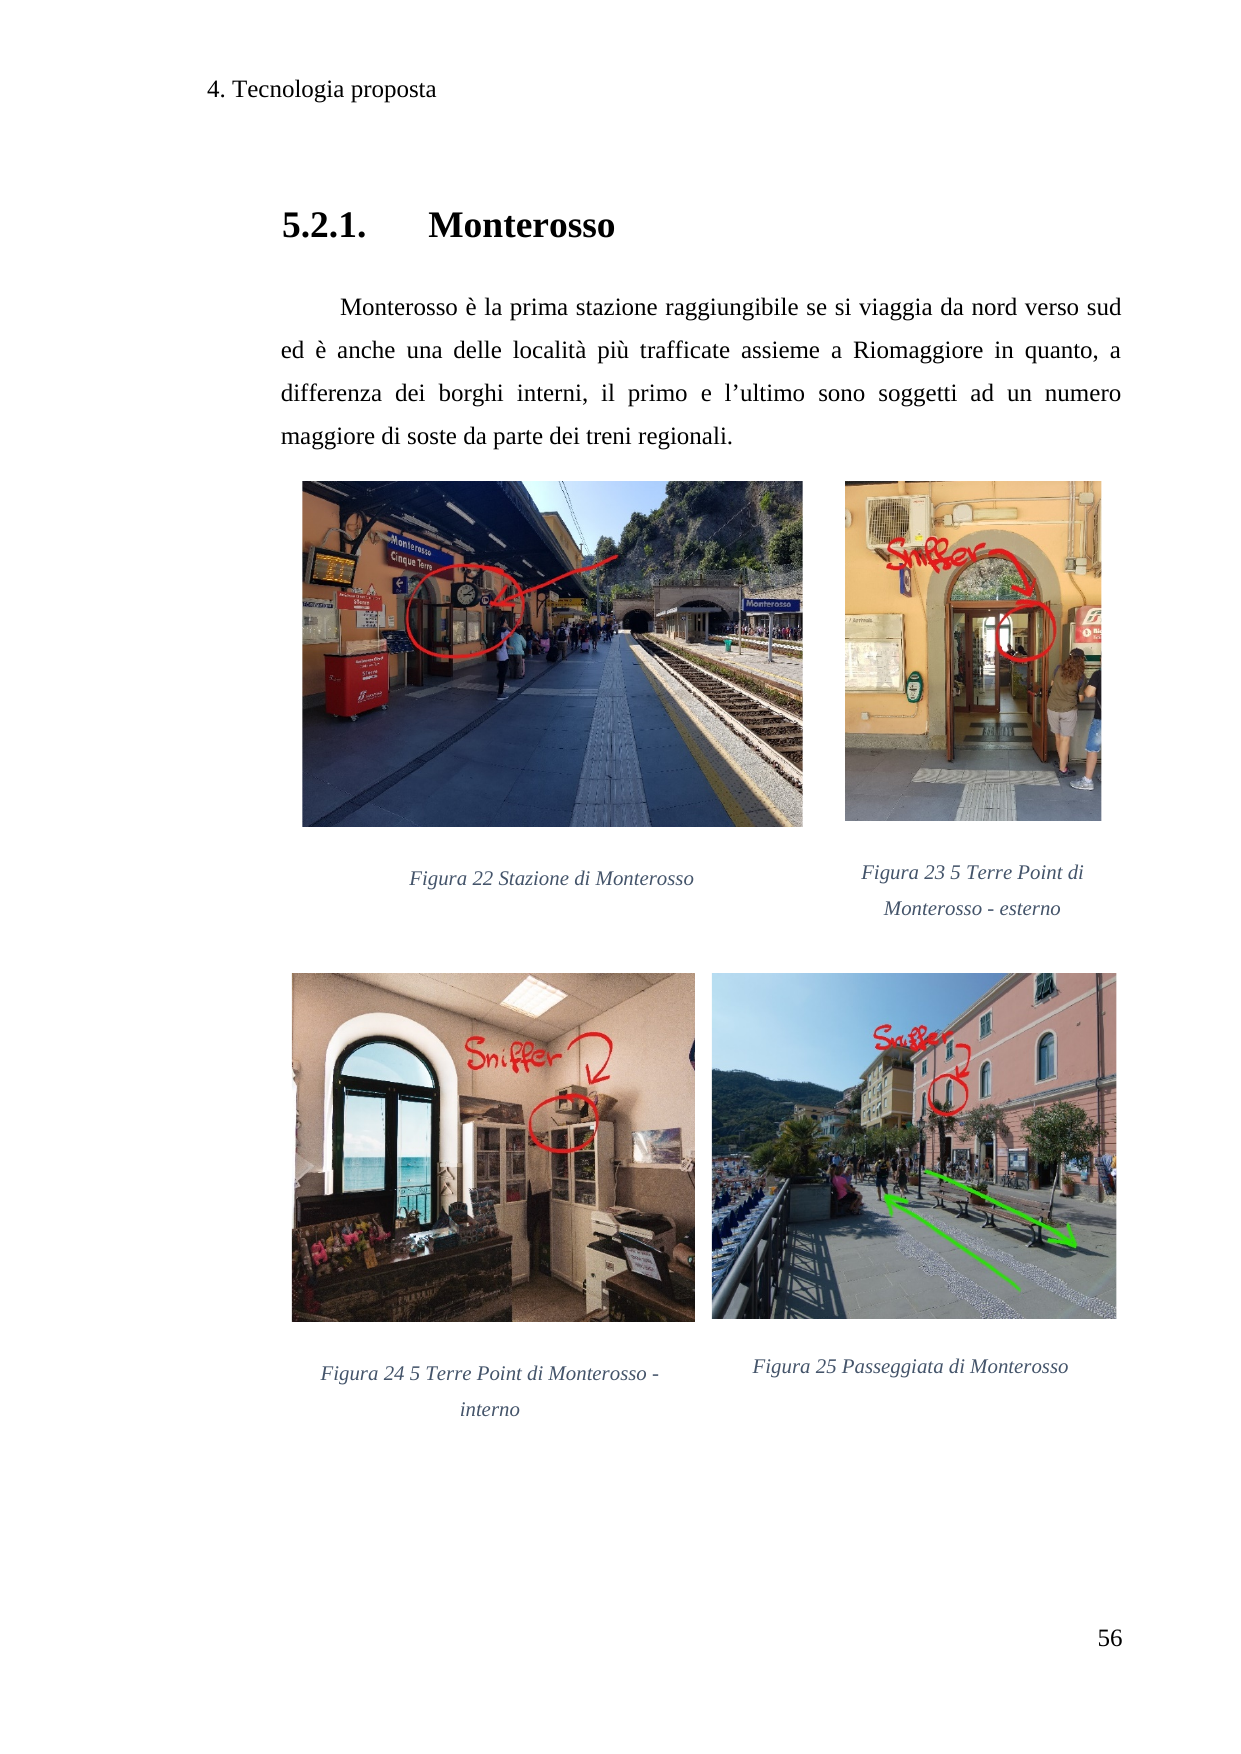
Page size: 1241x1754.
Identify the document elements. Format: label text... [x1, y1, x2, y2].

table_header Figura 23 5 Terre Point di Monterosso - esterno [825, 481, 1122, 931]
table_header Figura 25 Passeggiata di Monterosso [701, 974, 1122, 1432]
list Monterosso [282, 202, 1122, 245]
text Monterosso è la prima stazione raggiungibile se si viaggia da nord verso sud ed è anche una delle località più trafficate assieme a Riomaggiore in quanto, a differenza dei borghi interni, il primo e l’ultimo sono soggetti ad un numero maggiore di soste da parte dei treni regionali. [281, 292, 1122, 450]
table_header Figura 22 Stazione di Monterosso [281, 481, 824, 931]
picture [291, 973, 695, 1322]
table_header Figura 24 5 Terre Point di Monterosso - interno [281, 974, 701, 1432]
picture [302, 481, 803, 827]
picture [711, 973, 1117, 1319]
picture [845, 481, 1102, 821]
